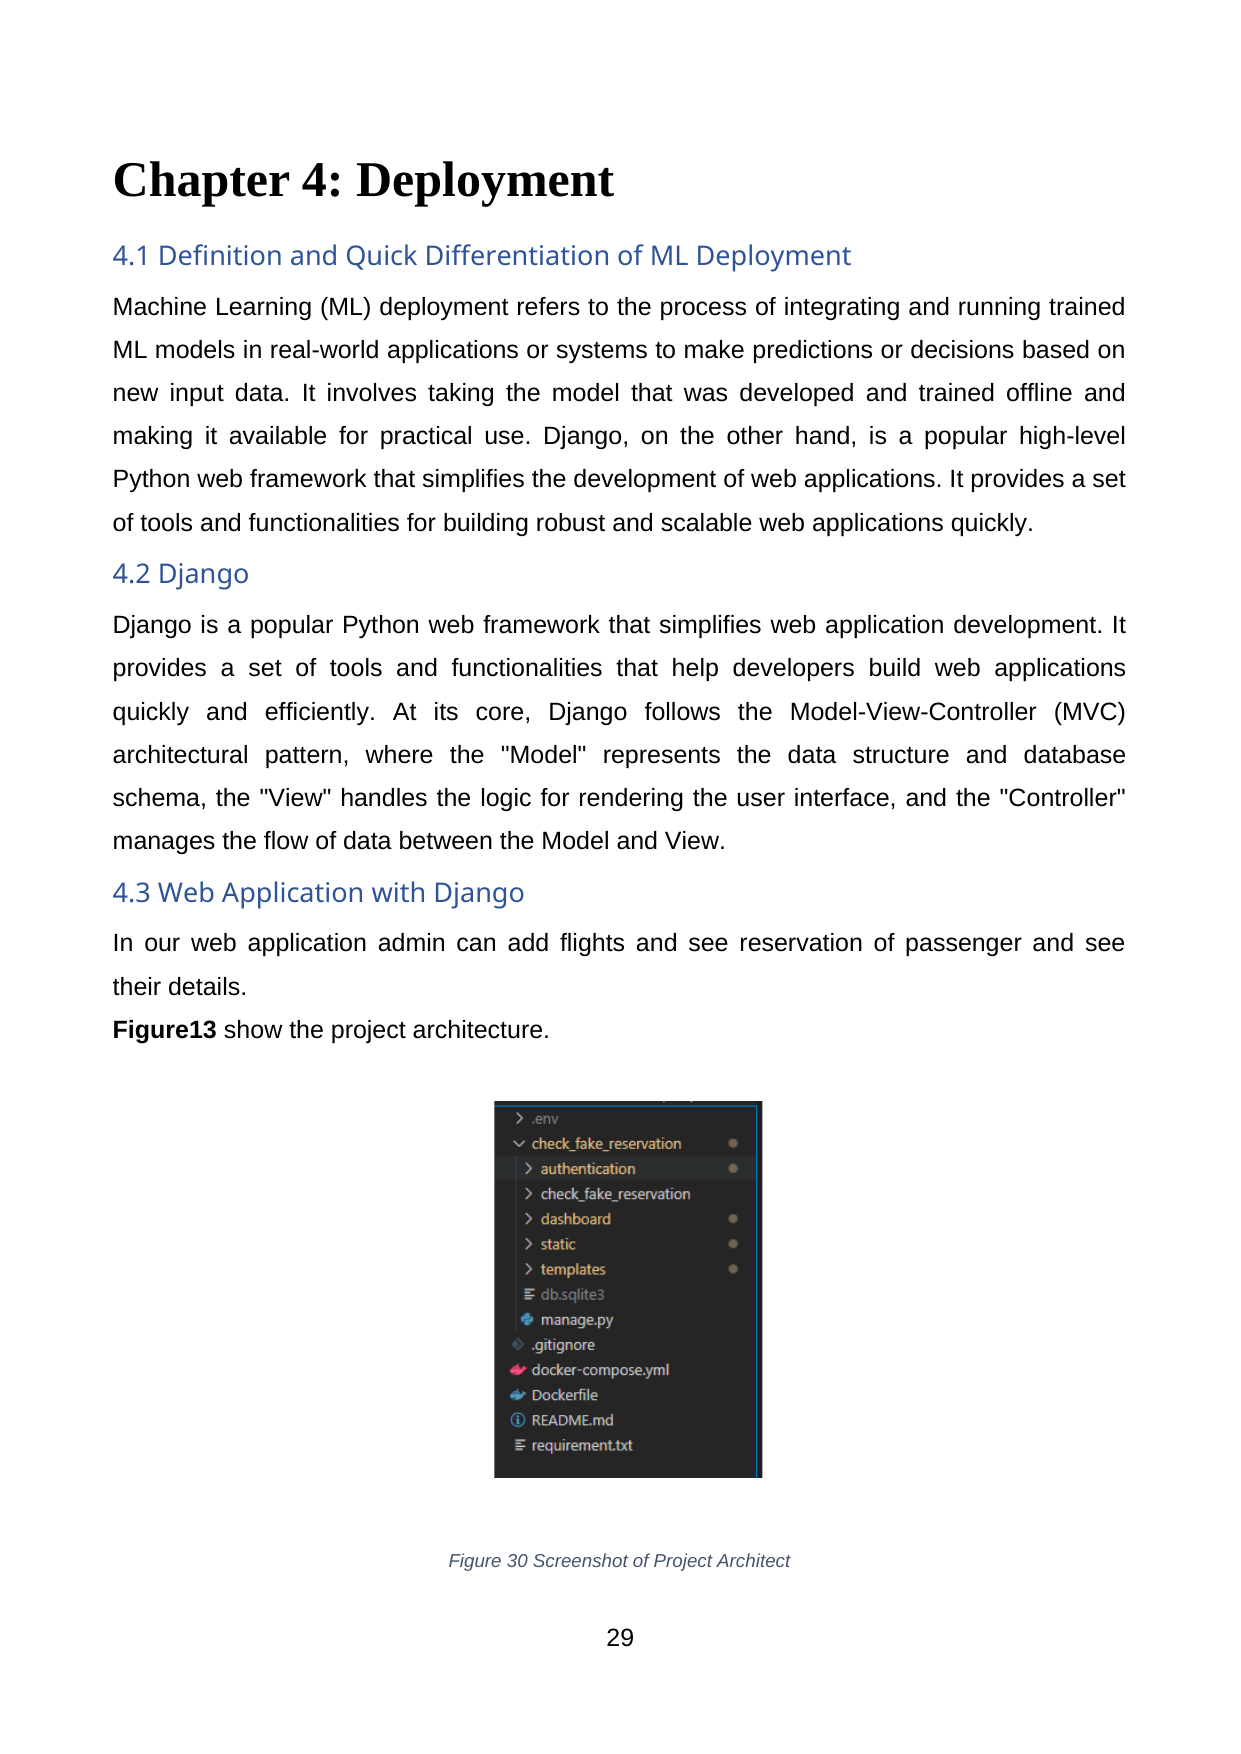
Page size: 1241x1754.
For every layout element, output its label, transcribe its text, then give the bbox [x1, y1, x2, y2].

text In our web application admin can add flights and see reservation of passenger and see their details. [112, 928, 1128, 1000]
text Figure 30 Screenshot of Project Architect [112, 1549, 1128, 1571]
subtitle 4.2 Django [112, 555, 1128, 592]
subtitle Chapter 4: Deployment [112, 150, 1128, 207]
text Figure13 show the project architecture. [112, 1015, 1128, 1043]
text Machine Learning (ML) deployment refers to the process of integrating and running trained ML models in real-world applications or systems to make predictions or decisions based on new input data. It involves taking the model that was developed and trained offline and making it available for practical use. Django, on the other hand, is a popular high-level Python web framework that simplifies the development of web applications. It provides a set of tools and functionalities for building robust and scalable web applications quickly. [112, 292, 1128, 536]
picture [494, 1101, 763, 1478]
text Django is a popular Python web framework that simplifies web application development. It provides a set of tools and functionalities that help developers build web applications quickly and efficiently. At its core, Django follows the Model-View-Controller (MVC) architectural pattern, where the "Model" represents the data structure and database schema, the "View" handles the logic for rendering the user interface, and the "Controller" manages the flow of data between the Model and View. [112, 610, 1128, 854]
subtitle 4.3 Web Application with Django [112, 873, 1128, 910]
subtitle 4.1 Definition and Quick Differentiation of ML Deployment [112, 237, 1128, 273]
